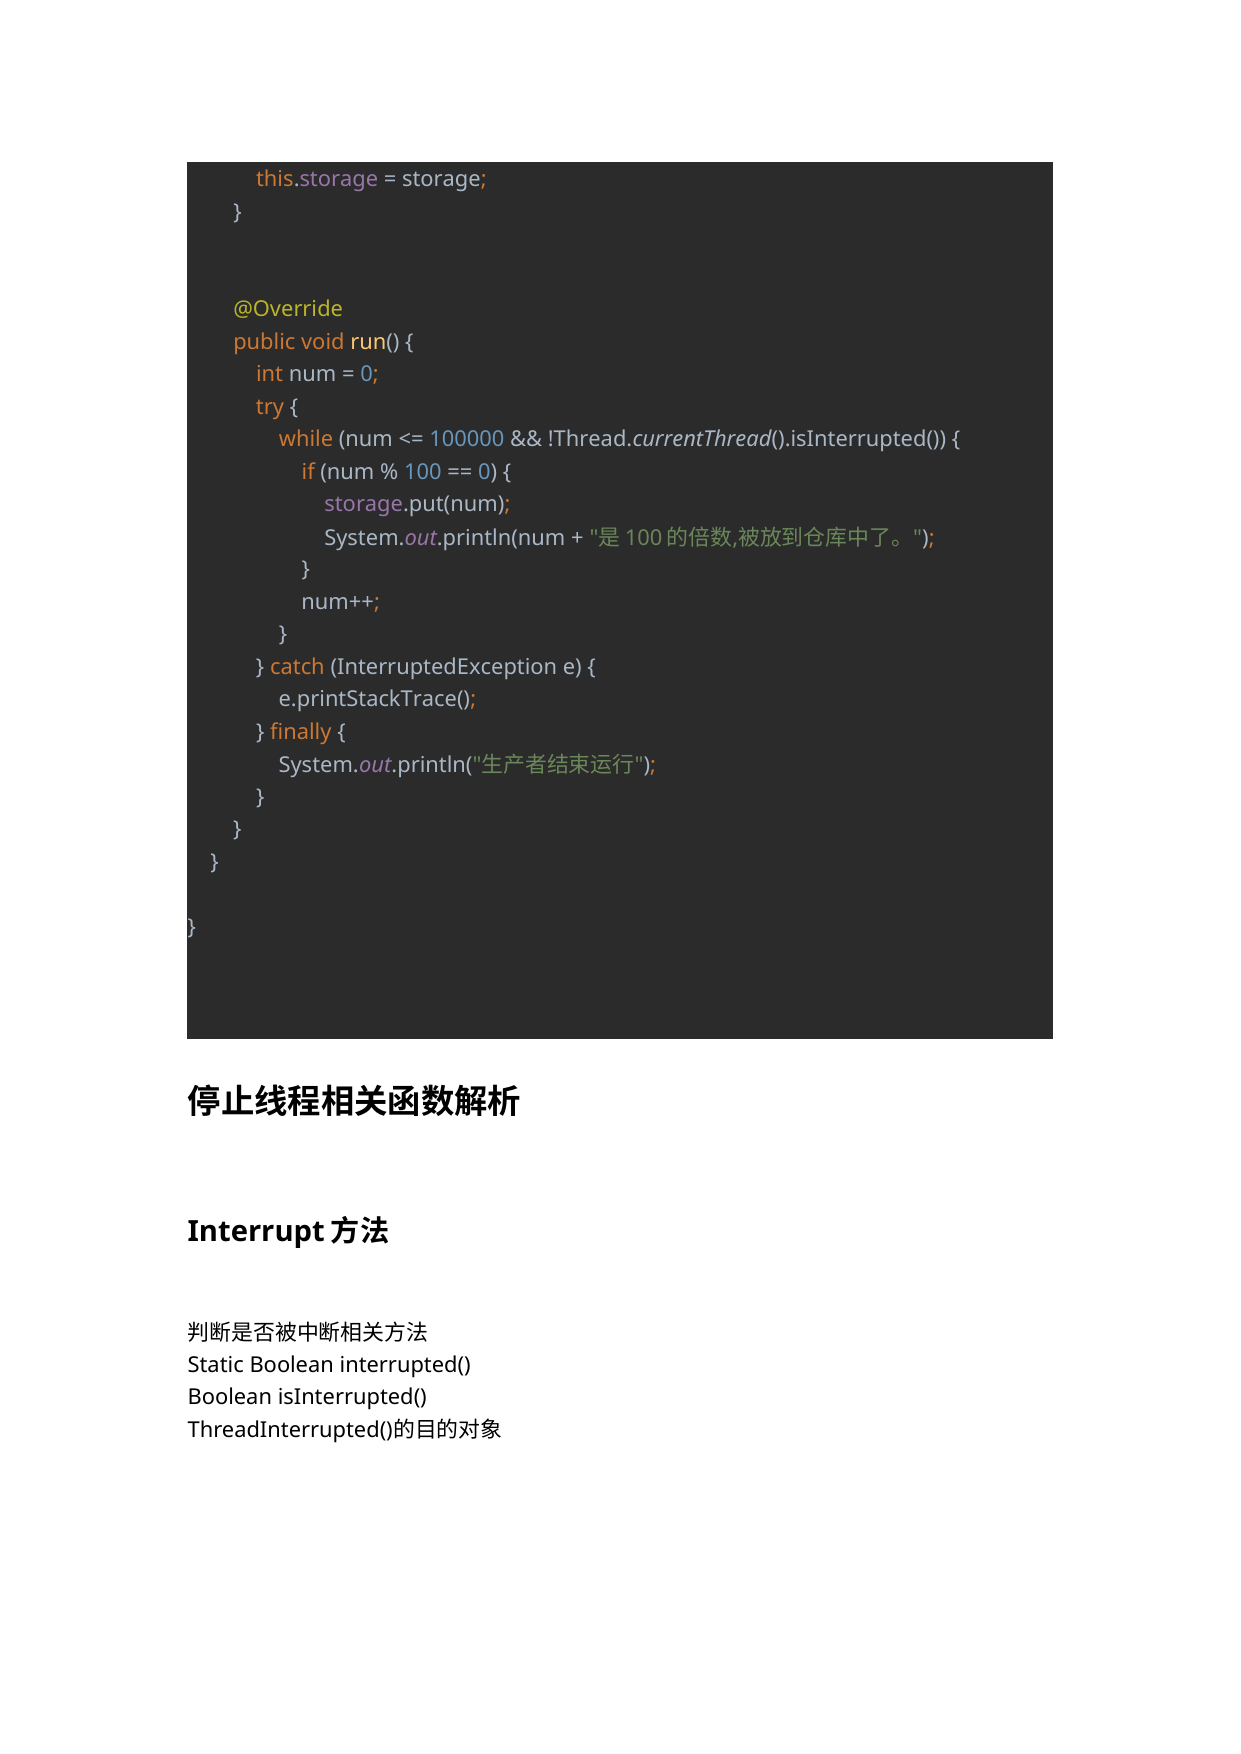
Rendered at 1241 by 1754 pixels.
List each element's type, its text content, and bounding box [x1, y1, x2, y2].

text 判断是否被中断相关方法 [187, 1315, 1053, 1347]
text Static Boolean interrupted() [187, 1347, 1053, 1380]
text ThreadInterrupted()的目的对象 [187, 1412, 1053, 1445]
subtitle 停止线程相关函数解析 [187, 1067, 1053, 1132]
subtitle Interrupt方法 [187, 1196, 1053, 1261]
text Boolean isInterrupted() [187, 1380, 1053, 1412]
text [187, 162, 1053, 1039]
